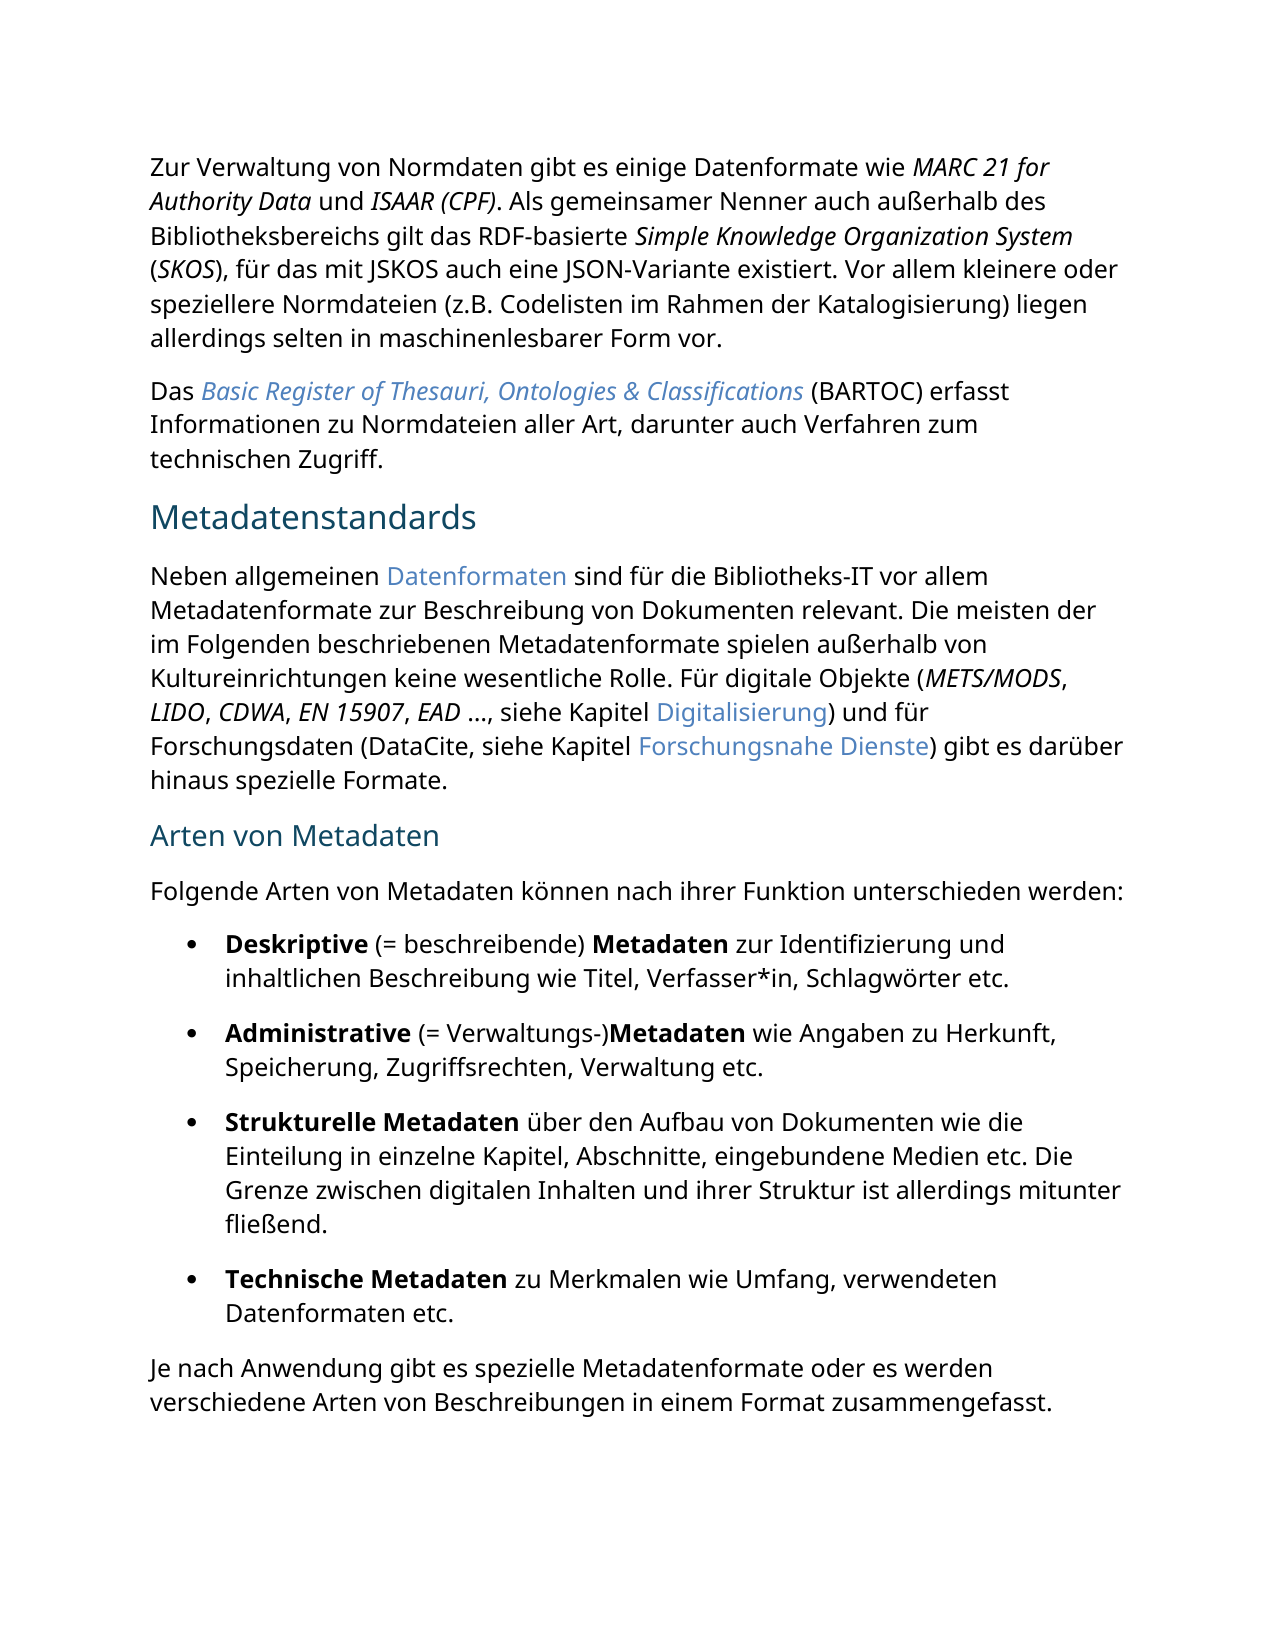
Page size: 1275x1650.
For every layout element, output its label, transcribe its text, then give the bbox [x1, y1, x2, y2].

text Neben allgemeinen Datenformaten sind für die Bibliotheks-IT vor allem Metadatenformate zur Beschreibung von Dokumenten relevant. Die meisten der im Folgenden beschriebenen Metadatenformate spielen außerhalb von Kultureinrichtungen keine wesentliche Rolle. Für digitale Objekte (METS/MODS, LIDO, CDWA, EN 15907, EAD …, siehe Kapitel Digitalisierung) und für Forschungsdaten (DataCite, siehe Kapitel Forschungsnahe Dienste) gibt es darüber hinaus spezielle Formate. [150, 558, 1125, 797]
text Das Basic Register of Thesauri, Ontologies & Classifications (BARTOC) erfasst Informationen zu Normdateien aller Art, darunter auch Verfahren zum technischen Zugriff. [150, 373, 1125, 475]
list Strukturelle Metadaten über den Aufbau von Dokumenten wie die Einteilung in einzelne Kapitel, Abschnitte, eingebundene Medien etc. Die Grenze zwischen digitalen Inhalten und ihrer Struktur ist allerdings mitunter fließend. [187, 1104, 1125, 1241]
subtitle Metadatenstandards [150, 494, 1125, 539]
text Je nach Anwendung gibt es spezielle Metadatenformate oder es werden verschiedene Arten von Beschreibungen in einem Format zusammengefasst. [150, 1351, 1125, 1419]
text Zur Verwaltung von Normdaten gibt es einige Datenformate wie MARC 21 for Authority Data und ISAAR (CPF). Als gemeinsamer Nenner auch außerhalb des Bibliotheksbereichs gilt das RDF-basierte Simple Knowledge Organization System (SKOS), für das mit JSKOS auch eine JSON-Variante existiert. Vor allem kleinere oder speziellere Normdateien (z.B. Codelisten im Rahmen der Katalogisierung) liegen allerdings selten in maschinenlesbarer Form vor. [150, 150, 1125, 354]
list Administrative (= Verwaltungs-)Metadaten wie Angaben zu Herkunft, Speicherung, Zugriffsrechten, Verwaltung etc. [187, 1016, 1125, 1084]
subtitle Arten von Metadaten [150, 815, 1125, 855]
list Deskriptive (= beschreibende) Metadaten zur Identifizierung und inhaltlichen Beschreibung wie Titel, Verfasser*in, Schlagwörter etc. [187, 927, 1125, 995]
list Technische Metadaten zu Merkmalen wie Umfang, verwendeten Datenformaten etc. [187, 1262, 1125, 1330]
text Folgende Arten von Metadaten können nach ihrer Funktion unterschieden werden: [150, 874, 1125, 908]
